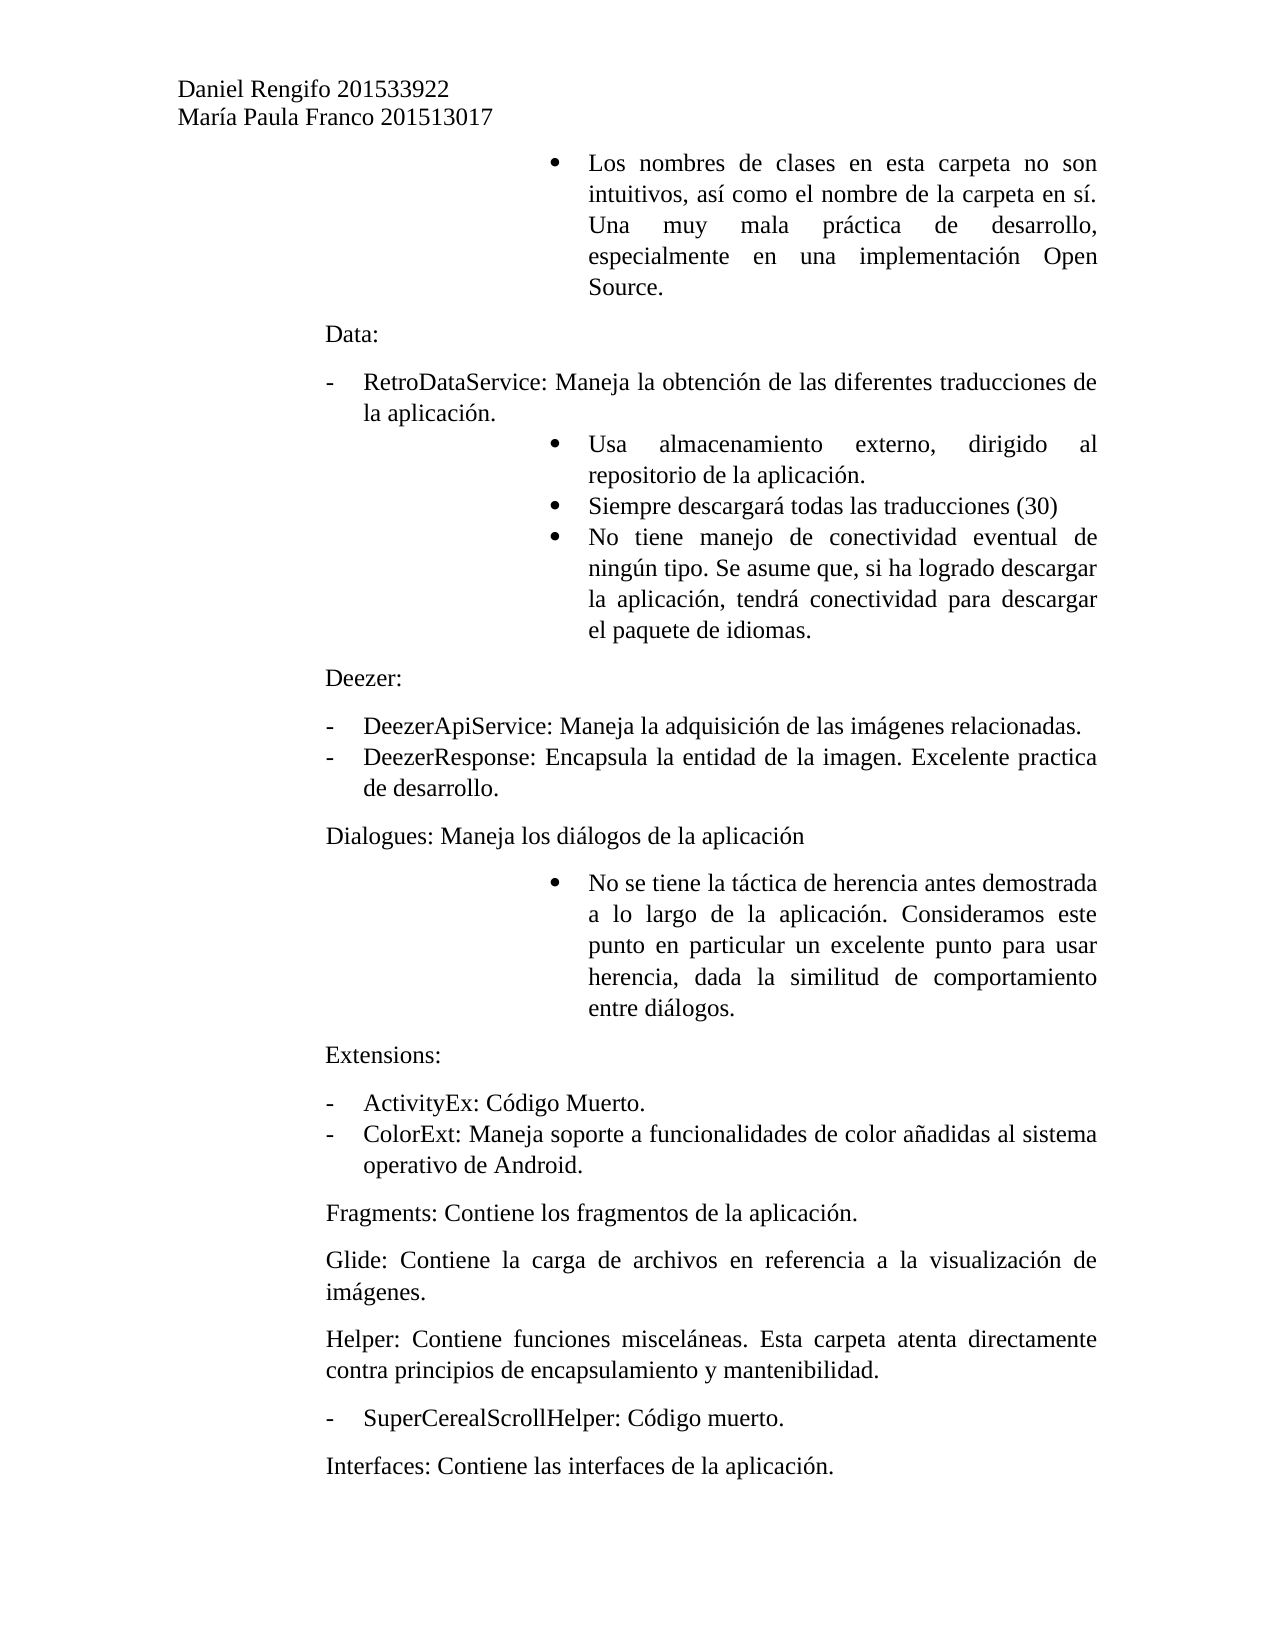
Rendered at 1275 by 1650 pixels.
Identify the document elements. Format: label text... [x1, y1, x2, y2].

text Dialogues: Maneja los diálogos de la aplicación [326, 821, 1098, 849]
text Deezer: [325, 663, 1098, 692]
list DeezerResponse: Encapsula la entidad de la imagen. Excelente practica de desarrollo. [326, 742, 1098, 802]
text Extensions: [325, 1040, 1098, 1069]
text Data: [325, 319, 1098, 348]
list SuperCerealScrollHelper: Código muerto. [326, 1403, 1098, 1432]
text Fragments: Contiene los fragmentos de la aplicación. [326, 1198, 1098, 1227]
list DeezerApiService: Maneja la adquisición de las imágenes relacionadas. [326, 711, 1098, 740]
list Los nombres de clases en esta carpeta no son intuitivos, así como el nombre de la carpeta en sí. Una muy mala práctica de desarrollo, especialmente en una implementación Open Source. [551, 148, 1098, 301]
text Interfaces: Contiene las interfaces de la aplicación. [326, 1451, 1098, 1479]
list Usa almacenamiento externo, dirigido al repositorio de la aplicación. [551, 429, 1098, 489]
list RetroDataService: Maneja la obtención de las diferentes traducciones de la aplicación. [326, 367, 1098, 427]
list ColorExt: Maneja soporte a funcionalidades de color añadidas al sistema operativo de Android. [326, 1119, 1098, 1179]
list Siempre descargará todas las traducciones (30) [551, 491, 1098, 520]
text Glide: Contiene la carga de archivos en referencia a la visualización de imágenes. [326, 1246, 1098, 1305]
list No se tiene la táctica de herencia antes demostrada a lo largo de la aplicación. Consideramos este punto en particular un excelente punto para usar herencia, dada la similitud de comportamiento entre diálogos. [551, 868, 1098, 1021]
list ActivityEx: Código Muerto. [326, 1088, 1098, 1117]
list No tiene manejo de conectividad eventual de ningún tipo. Se asume que, si ha logrado descargar la aplicación, tendrá conectividad para descargar el paquete de idiomas. [551, 522, 1098, 644]
text Helper: Contiene funciones misceláneas. Esta carpeta atenta directamente contra principios de encapsulamiento y mantenibilidad. [326, 1324, 1098, 1384]
